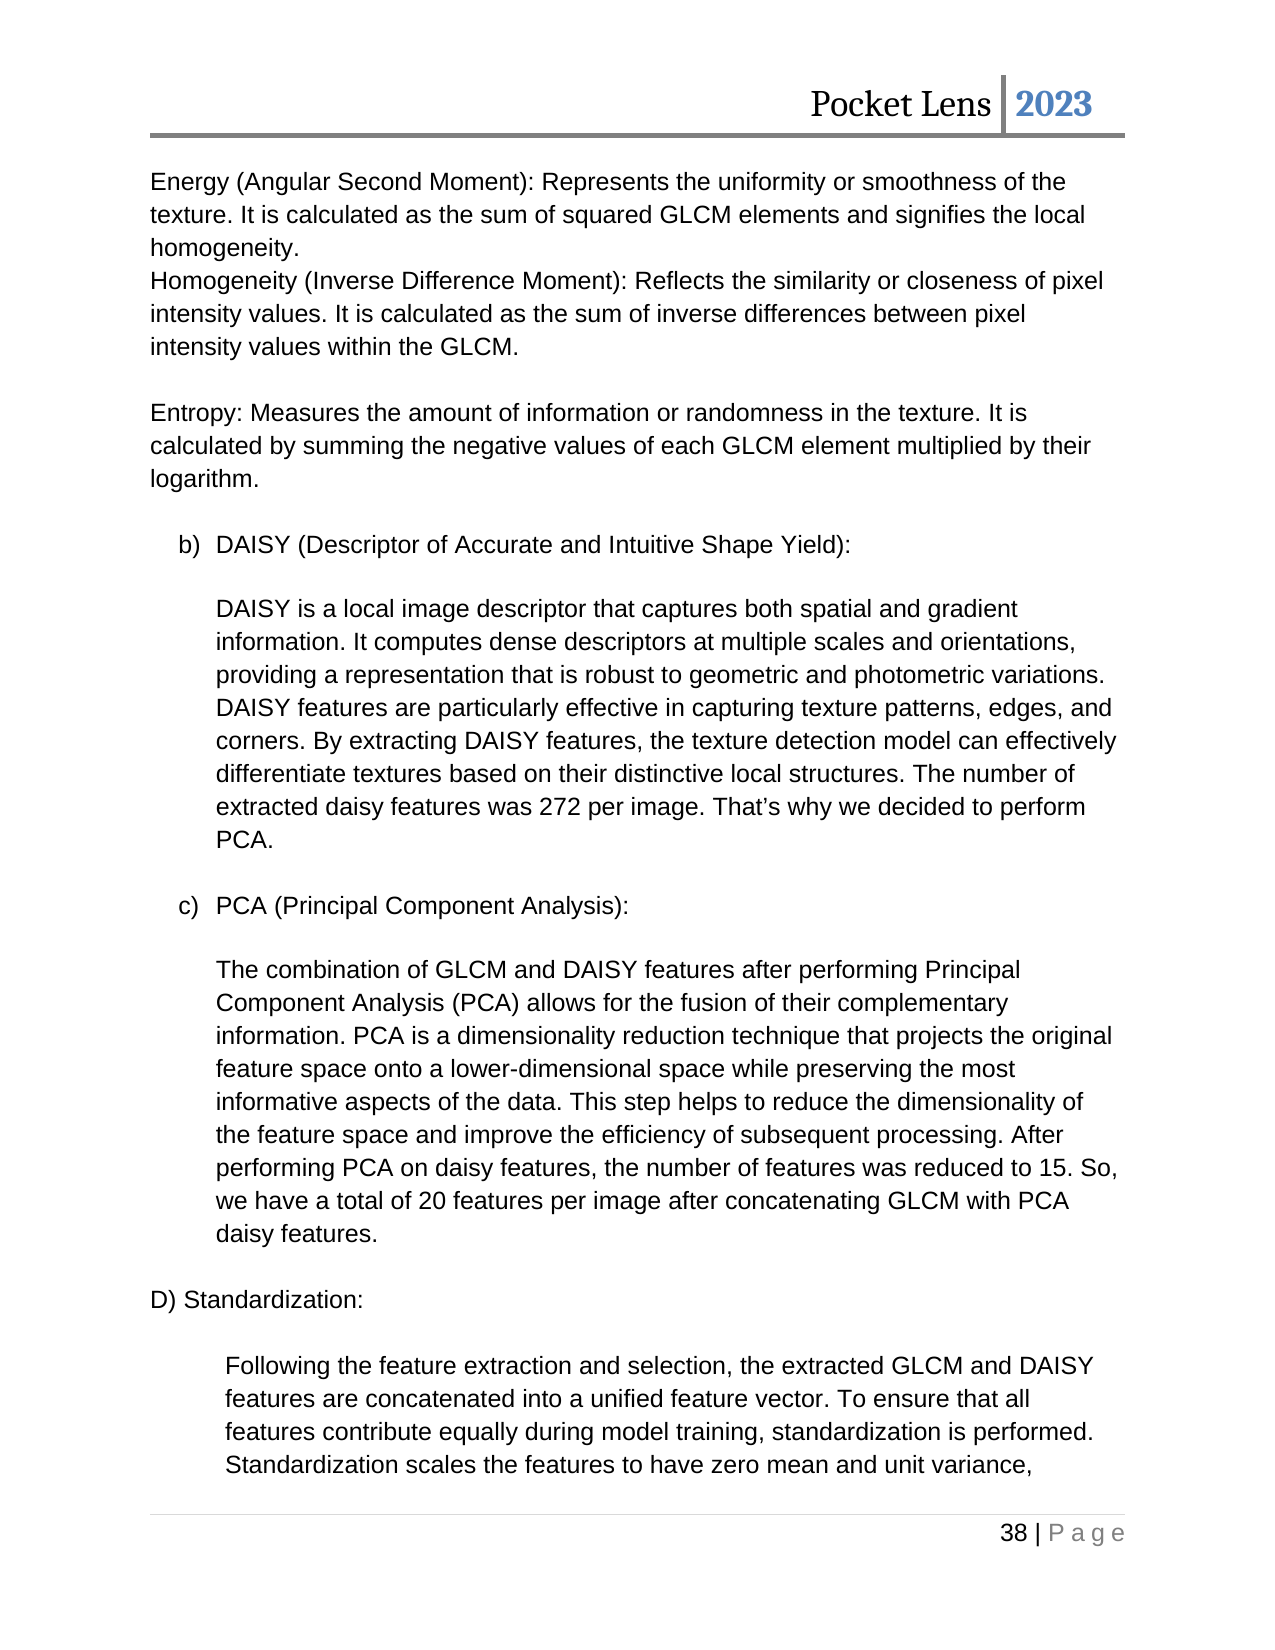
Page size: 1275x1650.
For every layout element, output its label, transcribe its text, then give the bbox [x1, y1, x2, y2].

text Entropy: Measures the amount of information or randomness in the texture. It is calculated by summing the negative values of each GLCM element multiplied by their logarithm. [150, 398, 1125, 492]
list PCA (Principal Component Analysis): [178, 891, 1125, 920]
text The combination of GLCM and DAISY features after performing Principal Component Analysis (PCA) allows for the fusion of their complementary information. PCA is a dimensionality reduction technique that projects the original feature space onto a lower-dimensional space while preserving the most informative aspects of the data. This step helps to reduce the dimensionality of the feature space and improve the efficiency of subsequent processing. After performing PCA on daisy features, the number of features was reduced to 15. So, we have a total of 20 features per image after concatenating GLCM with PCA daisy features. [216, 955, 1125, 1248]
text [225, 1351, 1125, 1479]
list DAISY (Descriptor of Accurate and Intuitive Shape Yield): [178, 530, 1125, 558]
text D) Standardization: [150, 1285, 1125, 1314]
text Homogeneity (Inverse Difference Moment): Reflects the similarity or closeness of pixel intensity values. It is calculated as the sum of inverse differences between pixel intensity values within the GLCM. [150, 266, 1125, 360]
text Energy (Angular Second Moment): Represents the uniformity or smoothness of the texture. It is calculated as the sum of squared GLCM elements and signifies the local homogeneity. [150, 167, 1125, 261]
list DAISY is a local image descriptor that captures both spatial and gradient information. It computes dense descriptors at multiple scales and orientations, providing a representation that is robust to geometric and photometric variations. DAISY features are particularly effective in capturing texture patterns, edges, and corners. By extracting DAISY features, the texture detection model can effectively differentiate textures based on their distinctive local structures. The number of extracted daisy features was 272 per image. That’s why we decided to perform PCA. [216, 594, 1125, 854]
